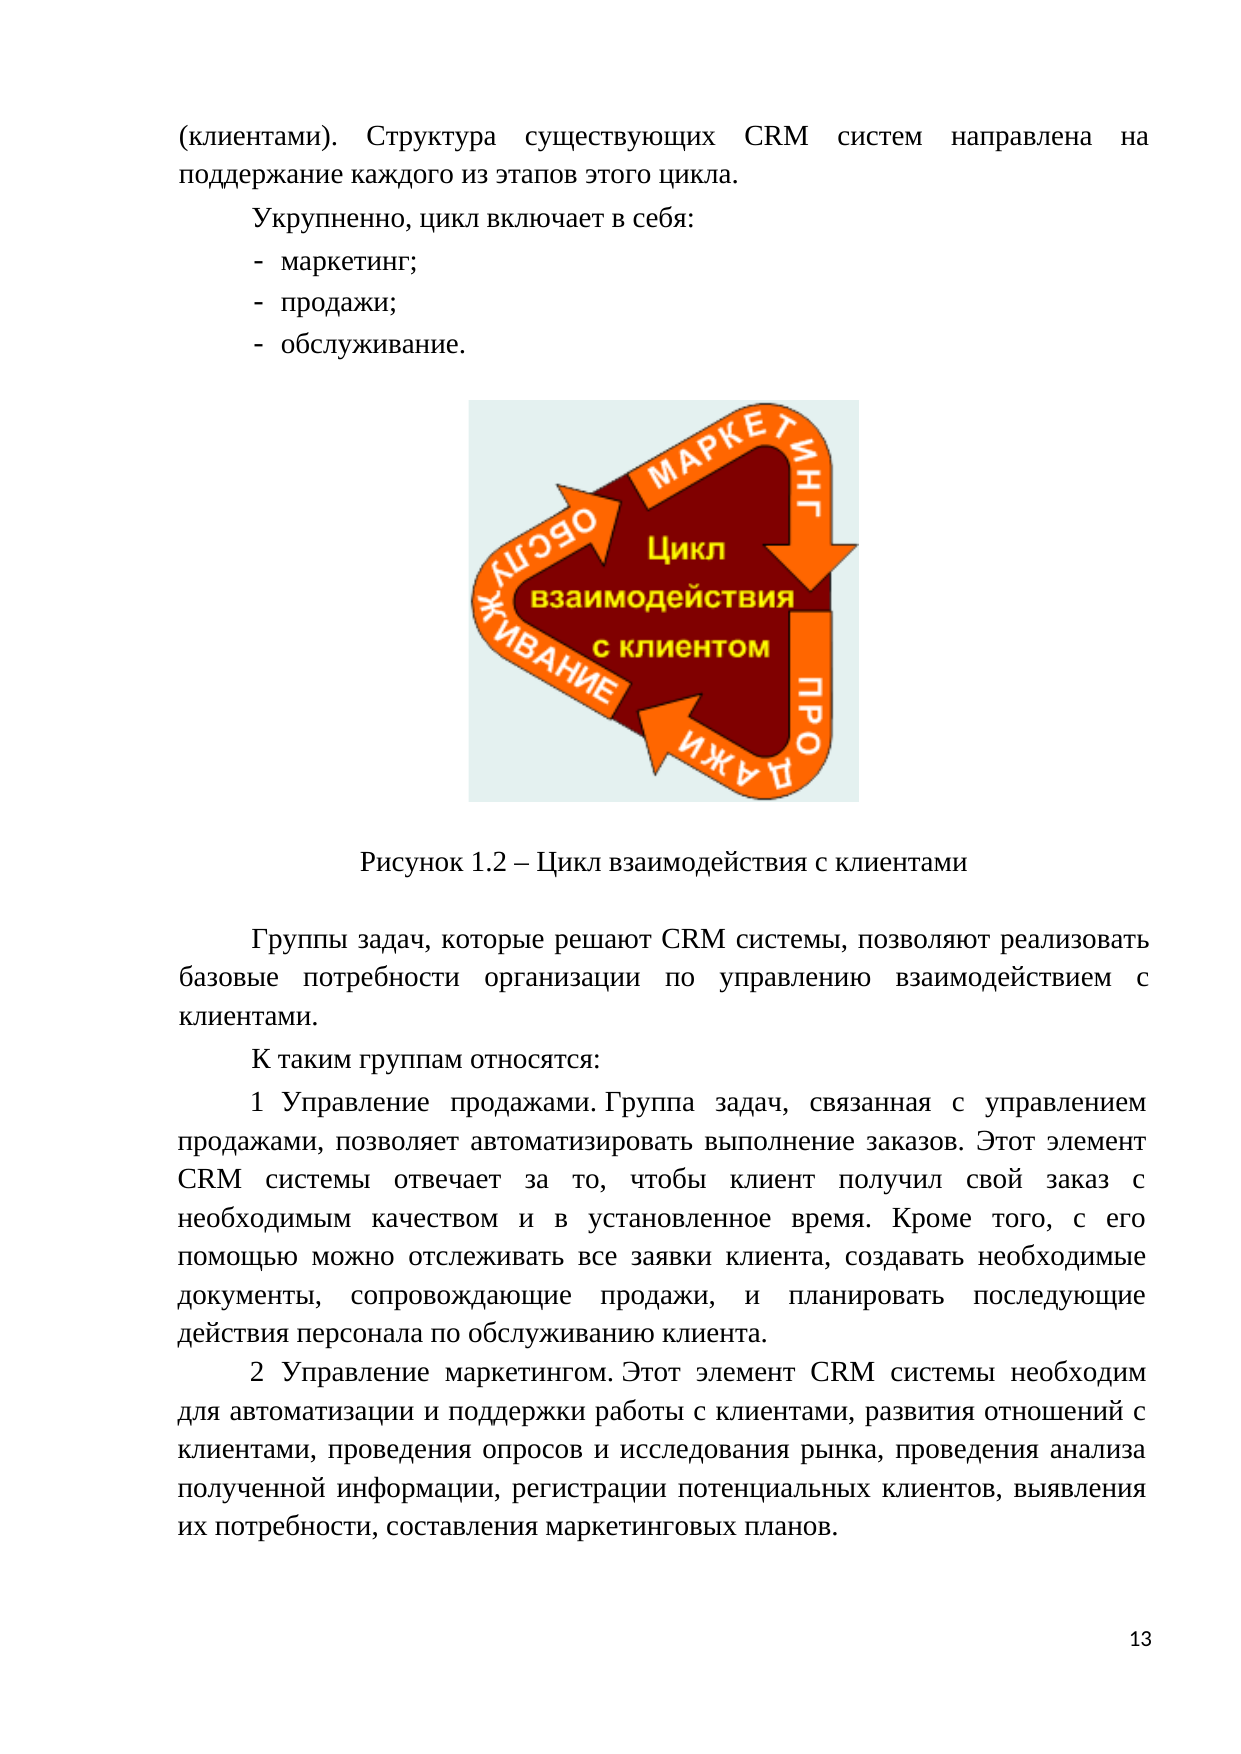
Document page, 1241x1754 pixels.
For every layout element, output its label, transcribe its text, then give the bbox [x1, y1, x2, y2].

list Управление продажами. Группа задач, связанная с управлением продажами, позволяет автоматизировать выполнение заказов. Этот элемент CRM системы отвечает за то, чтобы клиент получил свой заказ с необходимым качеством и в установленное время. Кроме того, с его помощью можно отслеживать все заявки клиента, создавать необходимые документы, сопровождающие продажи, и планировать последующие действия персонала по обслуживанию клиента. [177, 1084, 1147, 1349]
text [179, 118, 1150, 190]
list продажи; [177, 284, 1150, 321]
list маркетинг; [177, 243, 1150, 279]
picture [468, 400, 859, 802]
list обслуживание. [177, 326, 1150, 362]
text Укрупненно, цикл включает в себя: [179, 200, 1150, 233]
text Группы задач, которые решают CRM системы, позволяют реализовать базовые потребности организации по управлению взаимодействием с клиентами. [179, 921, 1150, 1031]
text Рисунок 1.2 – Цикл взаимодействия с клиентами [177, 844, 1150, 878]
text К таким группам относятся: [179, 1041, 1150, 1075]
list Управление маркетингом. Этот элемент CRM системы необходим для автоматизации и поддержки работы с клиентами, развития отношений с клиентами, проведения опросов и исследования рынка, проведения анализа полученной информации, регистрации потенциальных клиентов, выявления их потребности, составления маркетинговых планов. [177, 1354, 1147, 1542]
